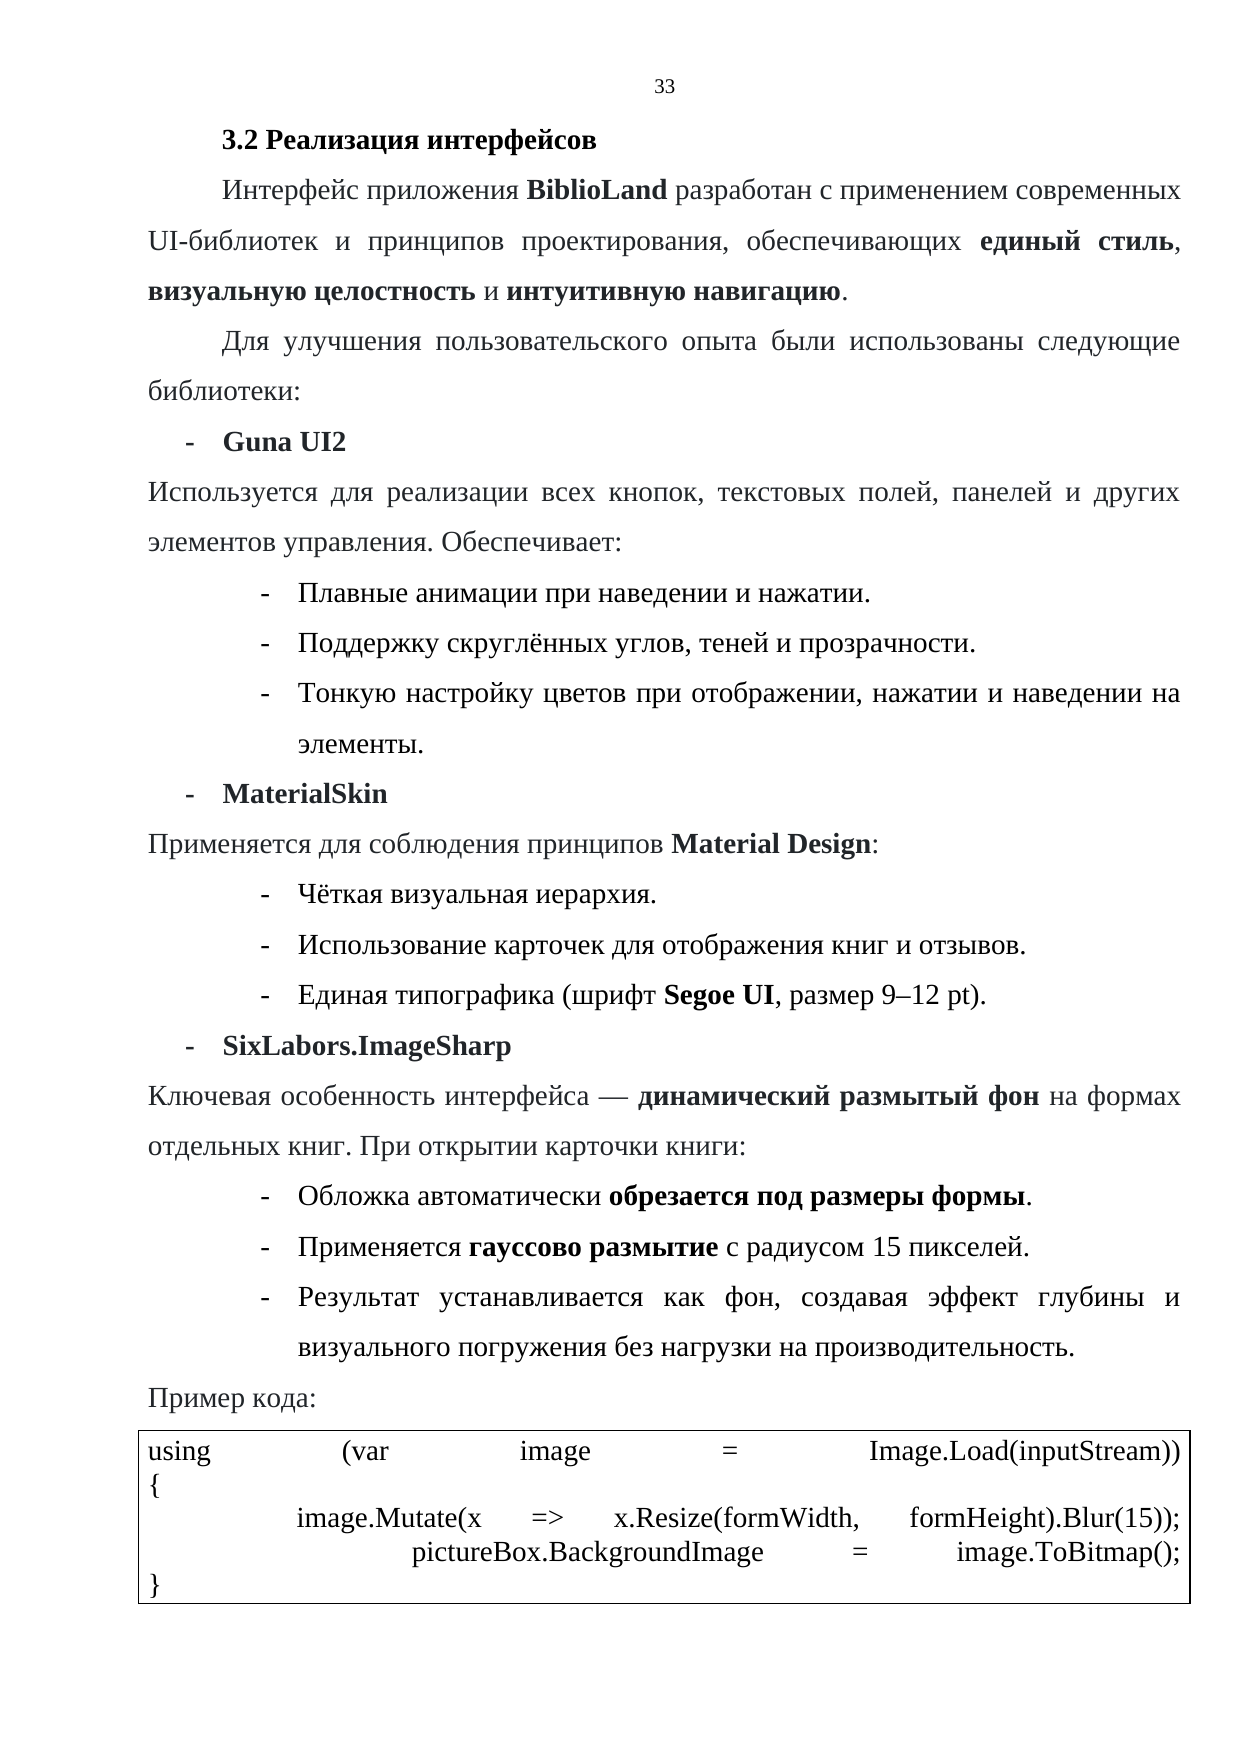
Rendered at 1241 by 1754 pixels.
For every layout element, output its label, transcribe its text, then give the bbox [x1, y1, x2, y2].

text using (var image = Image.Load(inputStream)) { image.Mutate(x => x.Resize(formWidth, formHeight).Blur(15)); pictureBox.BackgroundImage = image.ToBitmap(); } [139, 1431, 1189, 1603]
list Применяется гауссово размытие с радиусом 15 пикселей. [260, 1229, 1181, 1262]
list Плавные анимации при наведении и нажатии. [260, 575, 1181, 608]
list Обложка автоматически обрезается под размеры формы. [260, 1178, 1181, 1212]
list Результат устанавливается как фон, создавая эффект глубины и визуального погружения без нагрузки на производительность. [260, 1279, 1181, 1363]
list SixLabors.ImageSharp [185, 1028, 1181, 1061]
text Для улучшения пользовательского опыта были использованы следующие библиотеки: [148, 323, 1181, 407]
subtitle 3.2 Реализация интерфейсов [222, 122, 1181, 156]
text Применяется для соблюдения принципов Material Design: [148, 826, 1181, 860]
list Поддержку скруглённых углов, теней и прозрачности. [260, 625, 1181, 659]
list Единая типографика (шрифт Segoe UI, размер 9–12 pt). [260, 977, 1181, 1011]
list Guna UI2 [185, 424, 1181, 457]
list Чёткая визуальная иерархия. [260, 877, 1181, 910]
text Интерфейс приложения BiblioLand разработан с применением современных UI-библиотек и принципов проектирования, обеспечивающих единый стиль, визуальную целостность и интуитивную навигацию. [148, 172, 1181, 306]
text Используется для реализации всех кнопок, текстовых полей, панелей и других элементов управления. Обеспечивает: [148, 474, 1181, 558]
list MaterialSkin [185, 776, 1181, 809]
text Ключевая особенность интерфейса — динамический размытый фон на формах отдельных книг. При открытии карточки книги: [148, 1078, 1181, 1162]
list Тонкую настройку цветов при отображении, нажатии и наведении на элементы. [260, 675, 1181, 759]
list Использование карточек для отображения книг и отзывов. [260, 927, 1181, 961]
text Пример кода: [148, 1380, 1181, 1413]
